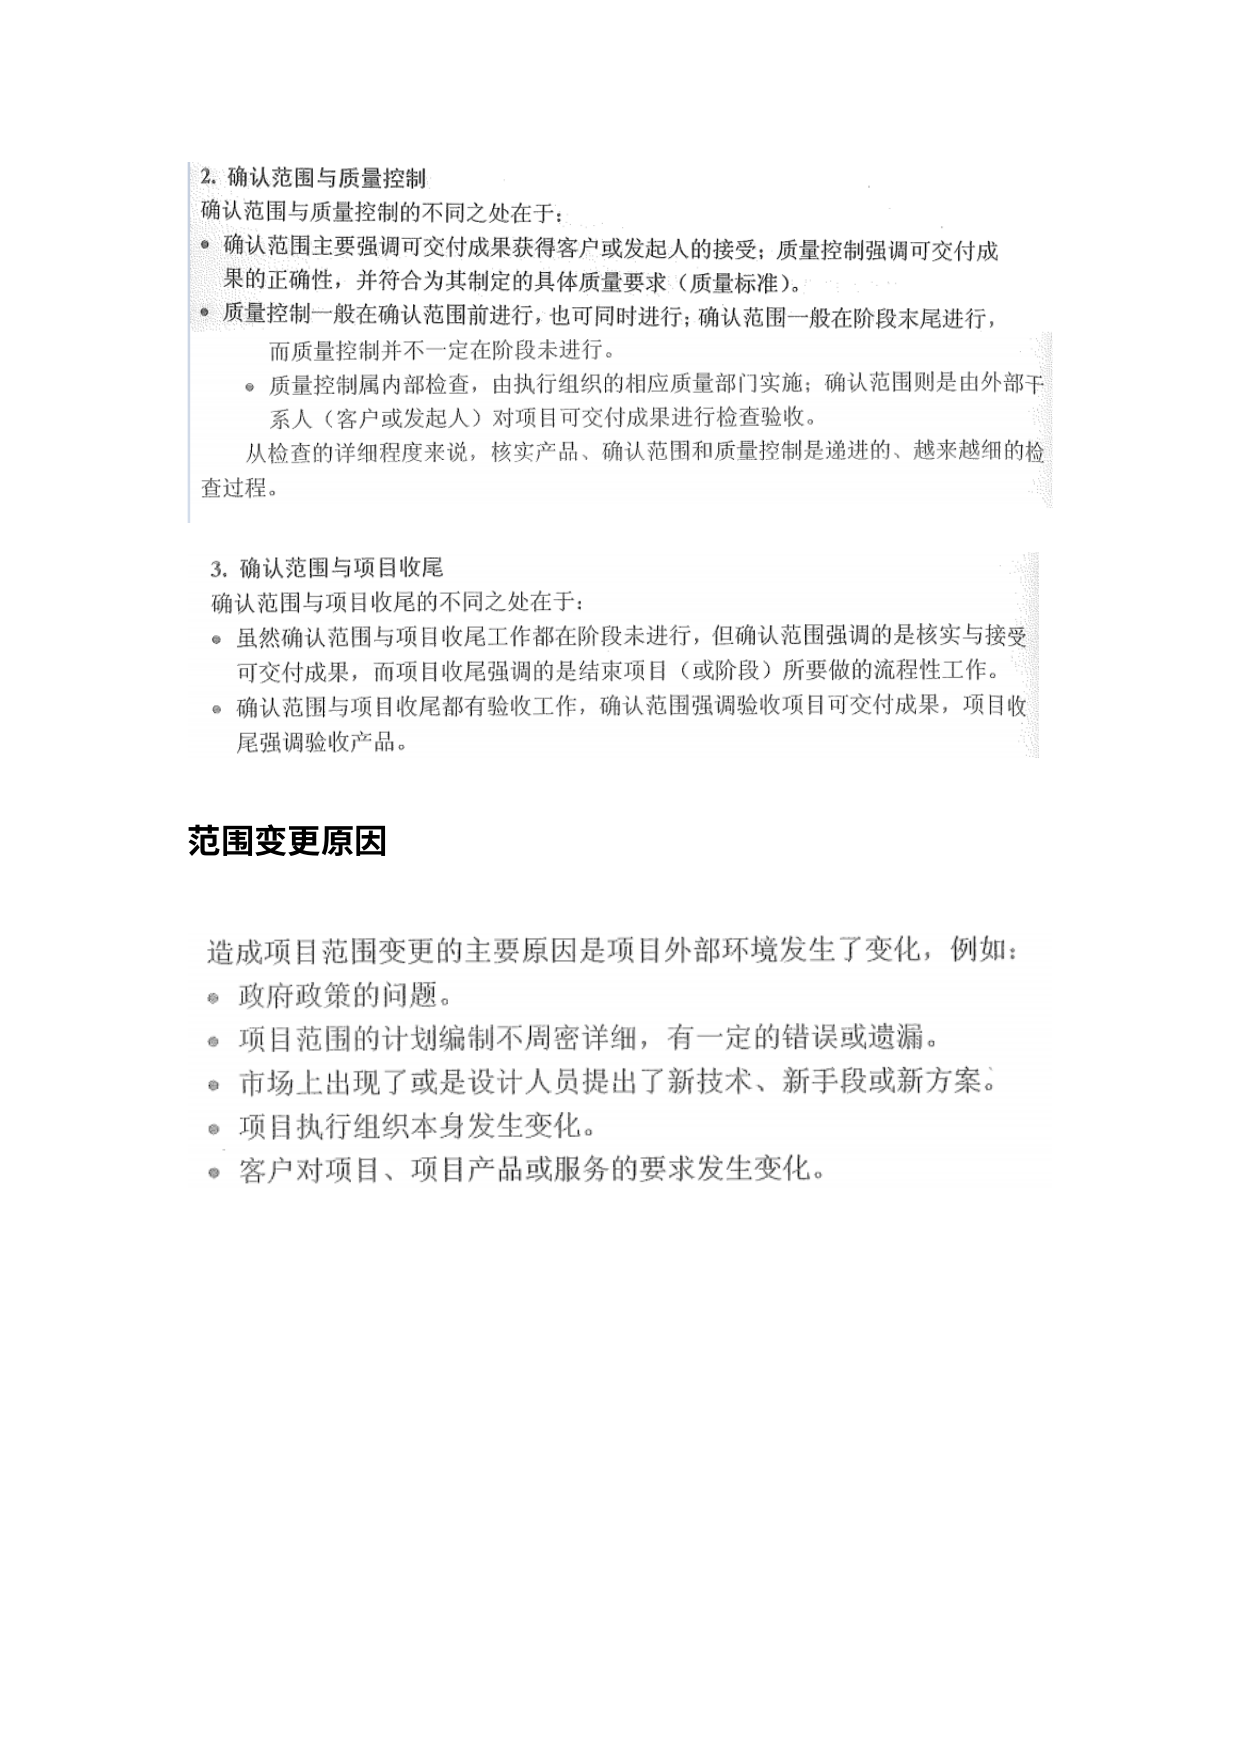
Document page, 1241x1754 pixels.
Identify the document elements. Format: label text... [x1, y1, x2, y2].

picture [187, 162, 1053, 523]
picture [187, 932, 1052, 1188]
subtitle 范围变更原因 [187, 807, 1053, 872]
picture [187, 552, 1052, 758]
